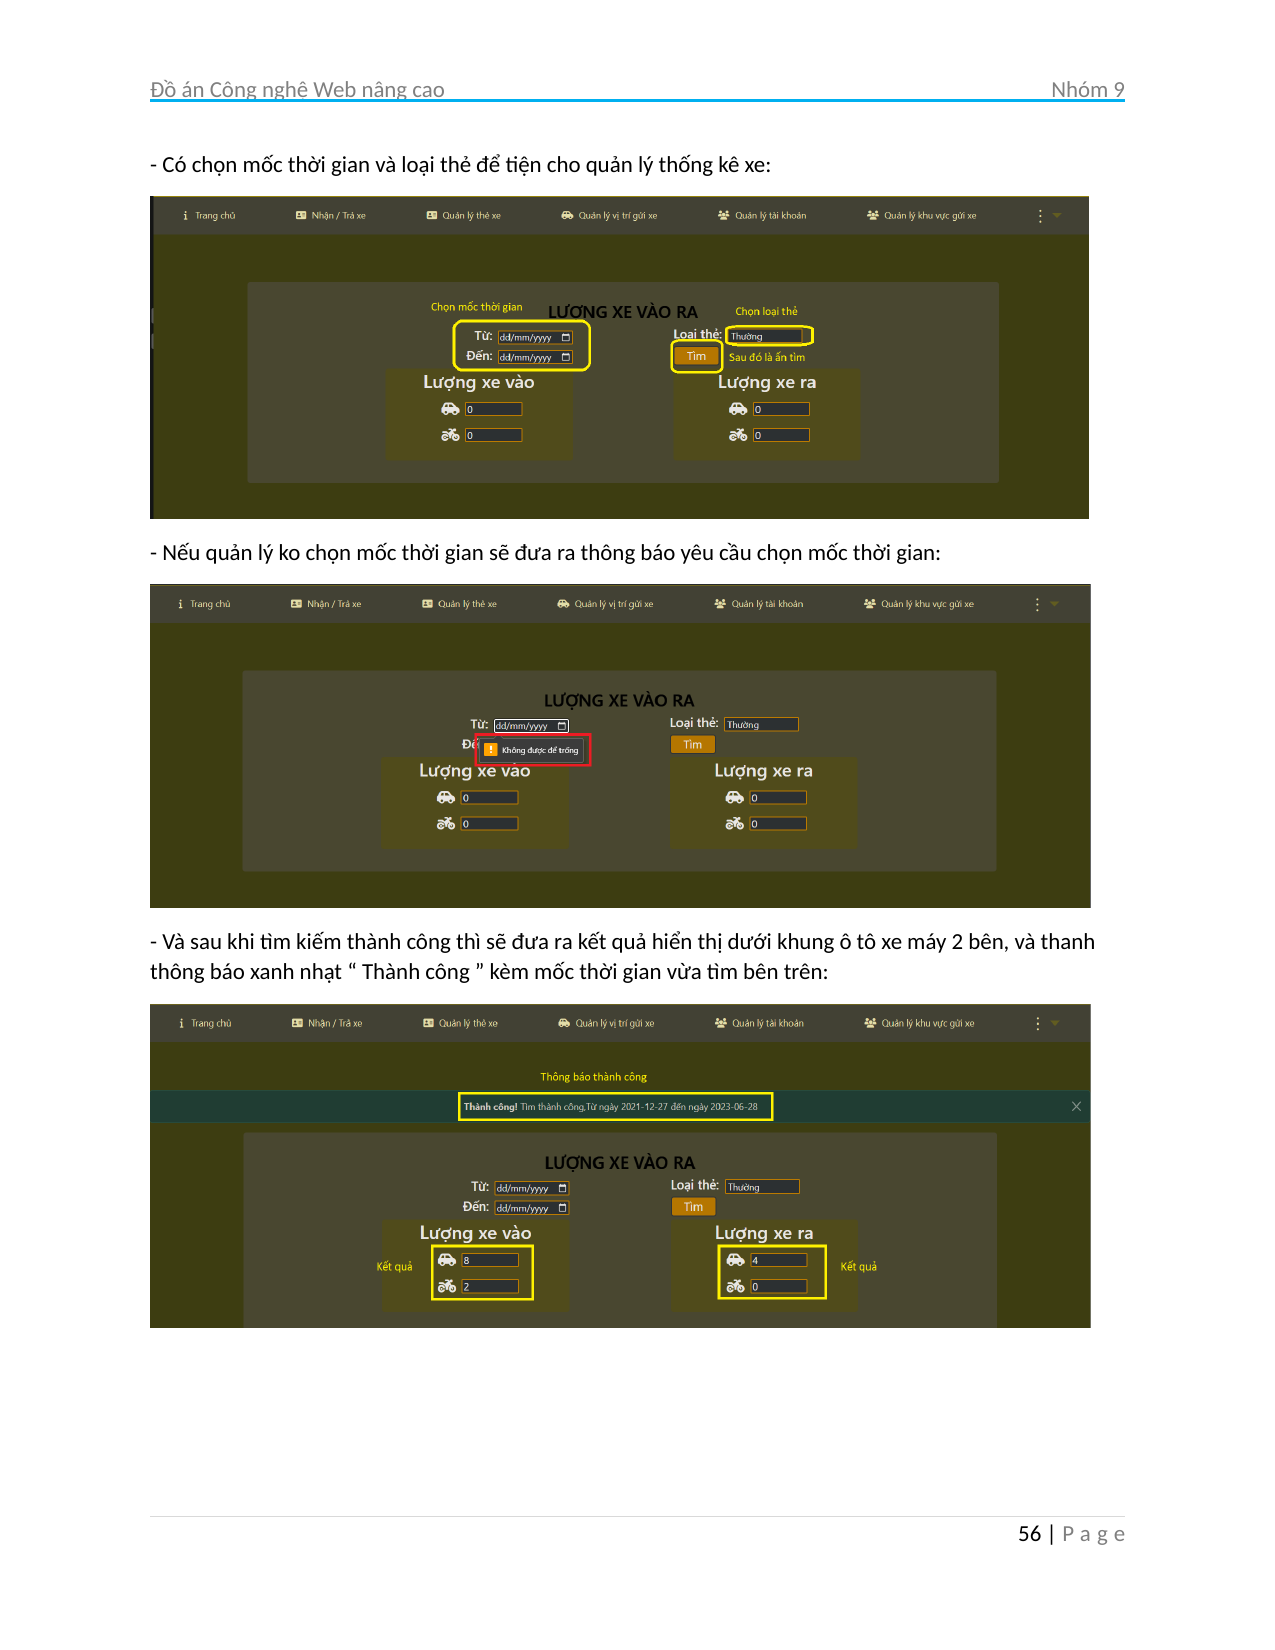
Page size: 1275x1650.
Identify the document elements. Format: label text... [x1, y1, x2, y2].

text - Có chọn mốc thời gian và loại thẻ để tiện cho quản lý thống kê xe: [150, 150, 1125, 178]
picture [150, 584, 1091, 908]
text - Nếu quản lý ko chọn mốc thời gian sẽ đưa ra thông báo yêu cầu chọn mốc thời gian: [150, 538, 1125, 566]
text - Và sau khi tìm kiếm thành công thì sẽ đưa ra kết quả hiển thị dưới khung ô tô xe máy 2 bên, và thanh thông báo xanh nhạt “ Thành công ” kèm mốc thời gian vừa tìm bên trên: [150, 927, 1125, 985]
picture [150, 1003, 1091, 1328]
picture [150, 196, 1089, 519]
